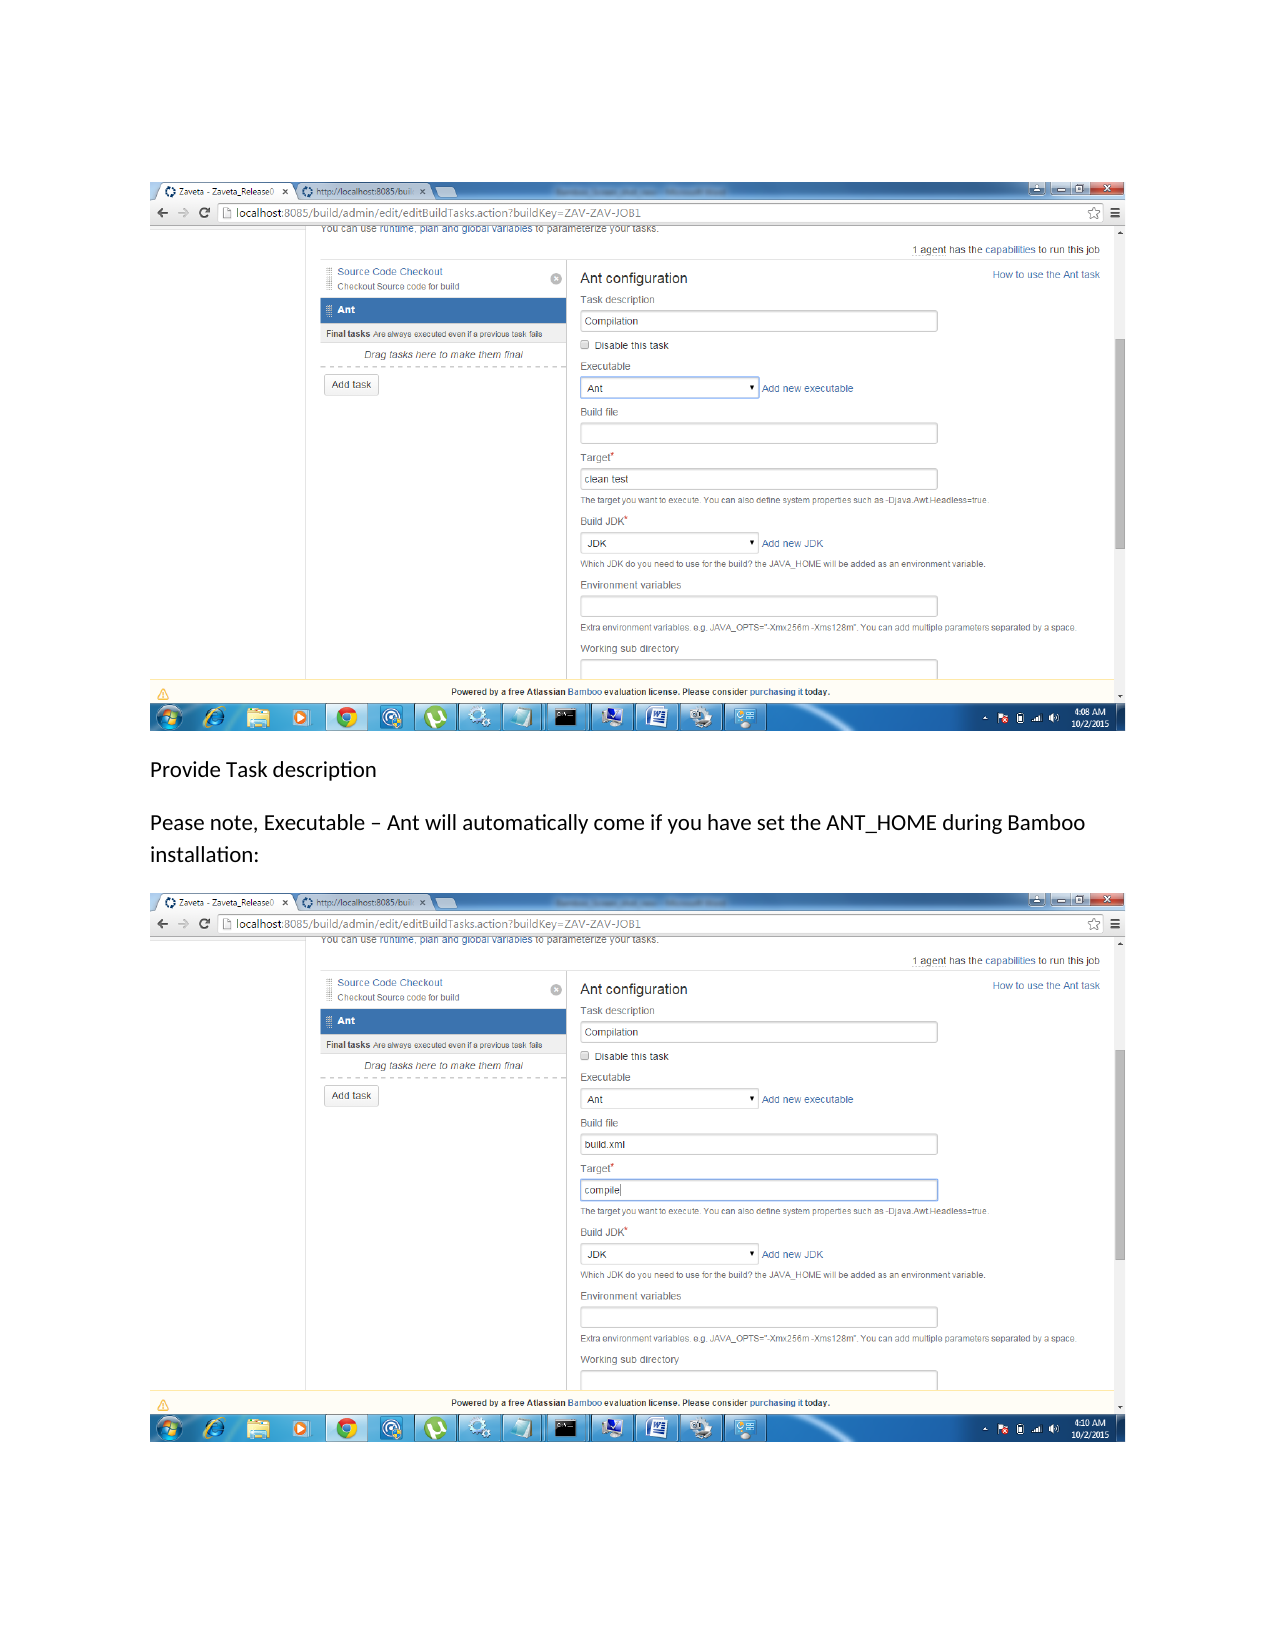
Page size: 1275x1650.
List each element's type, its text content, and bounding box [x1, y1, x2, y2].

text Provide Task description [150, 755, 1125, 783]
picture [150, 182, 1125, 731]
text Pease note, Executable – Ant will automatically come if you have set the ANT_HOME during Bamboo installation: [150, 808, 1125, 869]
picture [150, 893, 1125, 1442]
